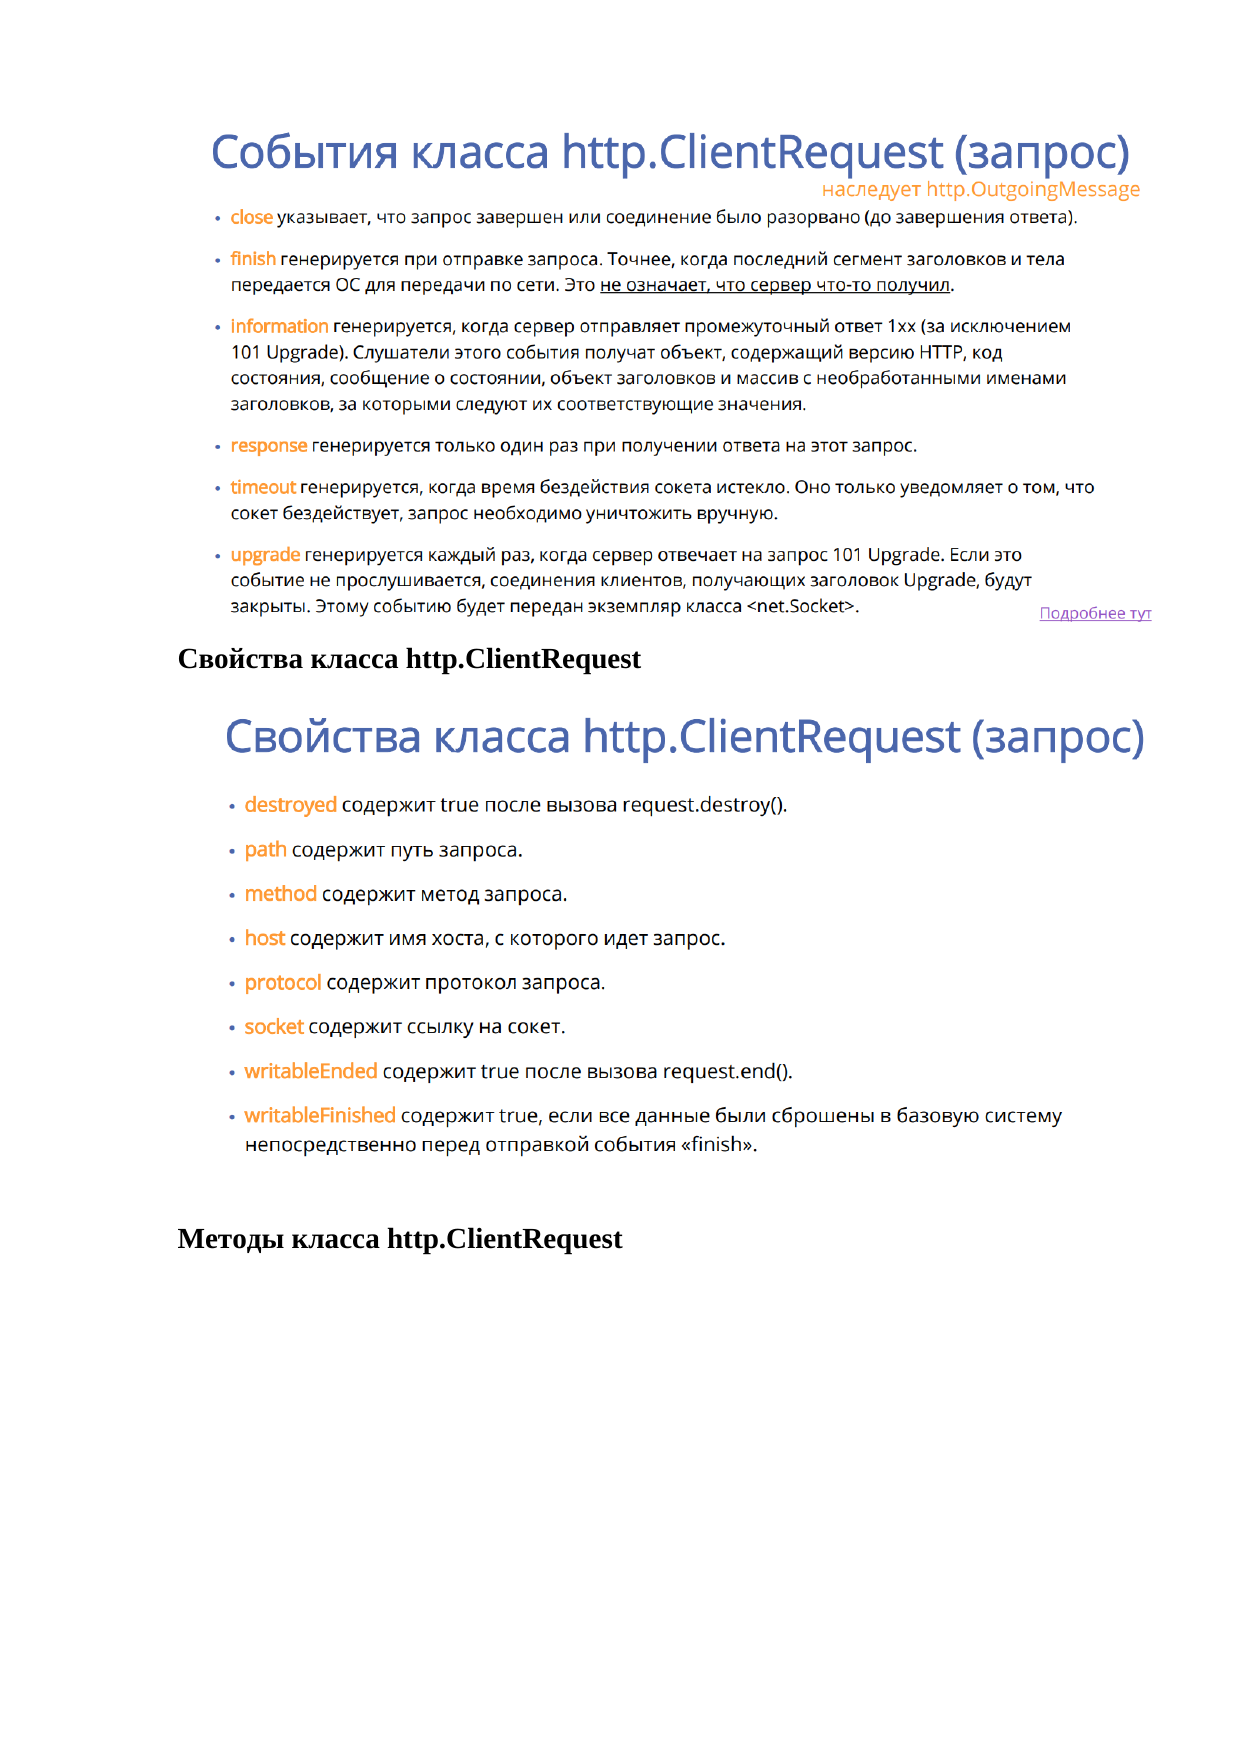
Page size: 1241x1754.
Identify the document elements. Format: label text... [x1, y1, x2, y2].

picture [177, 118, 1152, 622]
picture [177, 693, 1152, 1202]
text Методы класса http.ClientRequest [177, 1221, 1152, 1255]
text Свойства класса http.ClientRequest [177, 641, 1152, 675]
